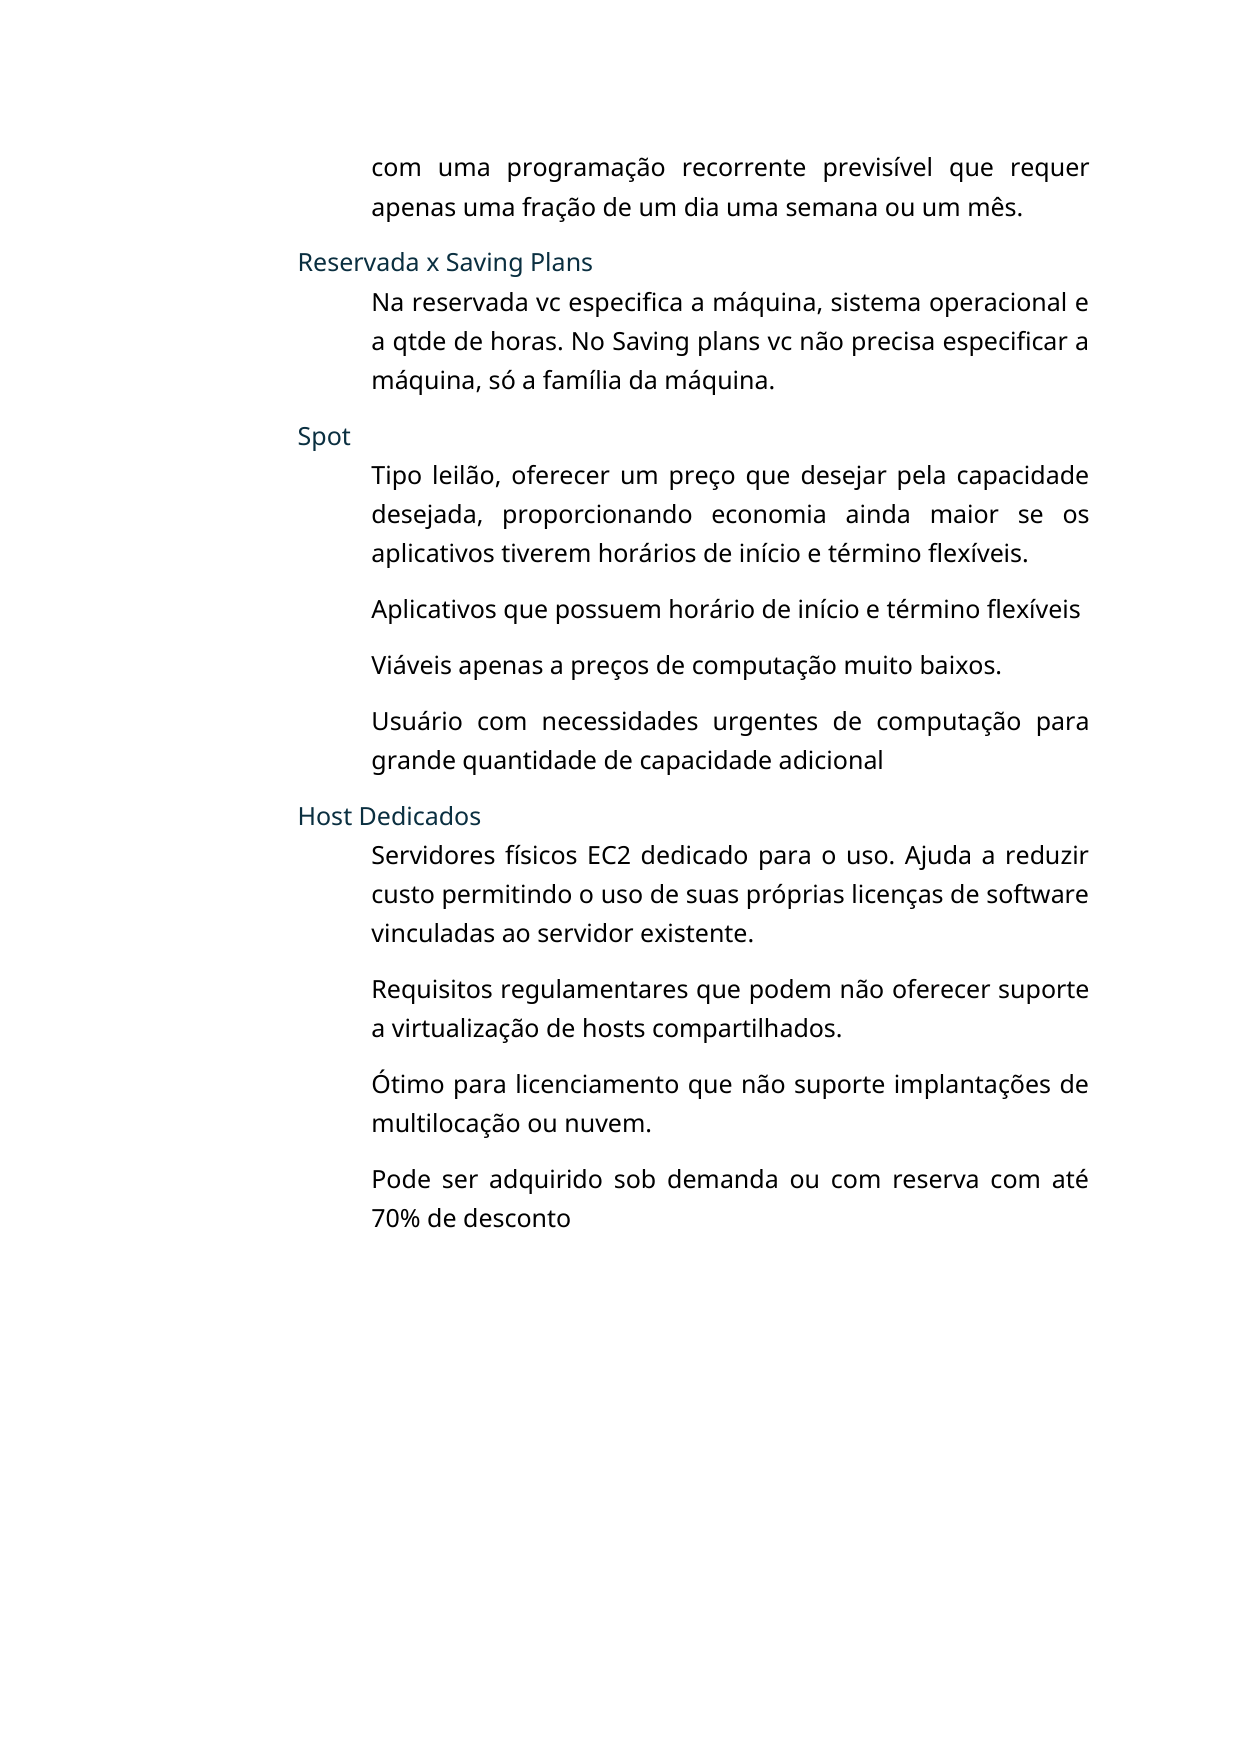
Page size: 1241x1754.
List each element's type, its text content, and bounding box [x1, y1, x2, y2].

text Requisitos regulamentares que podem não oferecer suporte a virtualização de hosts compartilhados. [371, 972, 1090, 1045]
subtitle Host Dedicados [297, 798, 1090, 832]
subtitle Reservada x Saving Plans [297, 245, 1090, 279]
text Aplicativos que possuem horário de início e término flexíveis [297, 592, 1090, 626]
text Servidores físicos EC2 dedicado para o uso. Ajuda a reduzir custo permitindo o uso de suas próprias licenças de software vinculadas ao servidor existente. [371, 837, 1090, 950]
text Pode ser adquirido sob demanda ou com reserva com até 70% de desconto [371, 1162, 1090, 1235]
text Viáveis apenas a preços de computação muito baixos. [297, 647, 1090, 682]
text Na reservada vc especifica a máquina, sistema operacional e a qtde de horas. No Saving plans vc não precisa especificar a máquina, só a família da máquina. [371, 284, 1090, 397]
text Usuário com necessidades urgentes de computação para grande quantidade de capacidade adicional [371, 703, 1090, 777]
text Ótimo para licenciamento que não suporte implantações de multilocação ou nuvem. [371, 1067, 1090, 1140]
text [371, 150, 1090, 223]
text Tipo leilão, oferecer um preço que desejar pela capacidade desejada, proporcionando economia ainda maior se os aplicativos tiverem horários de início e término flexíveis. [371, 457, 1090, 570]
subtitle Spot [297, 418, 1090, 452]
